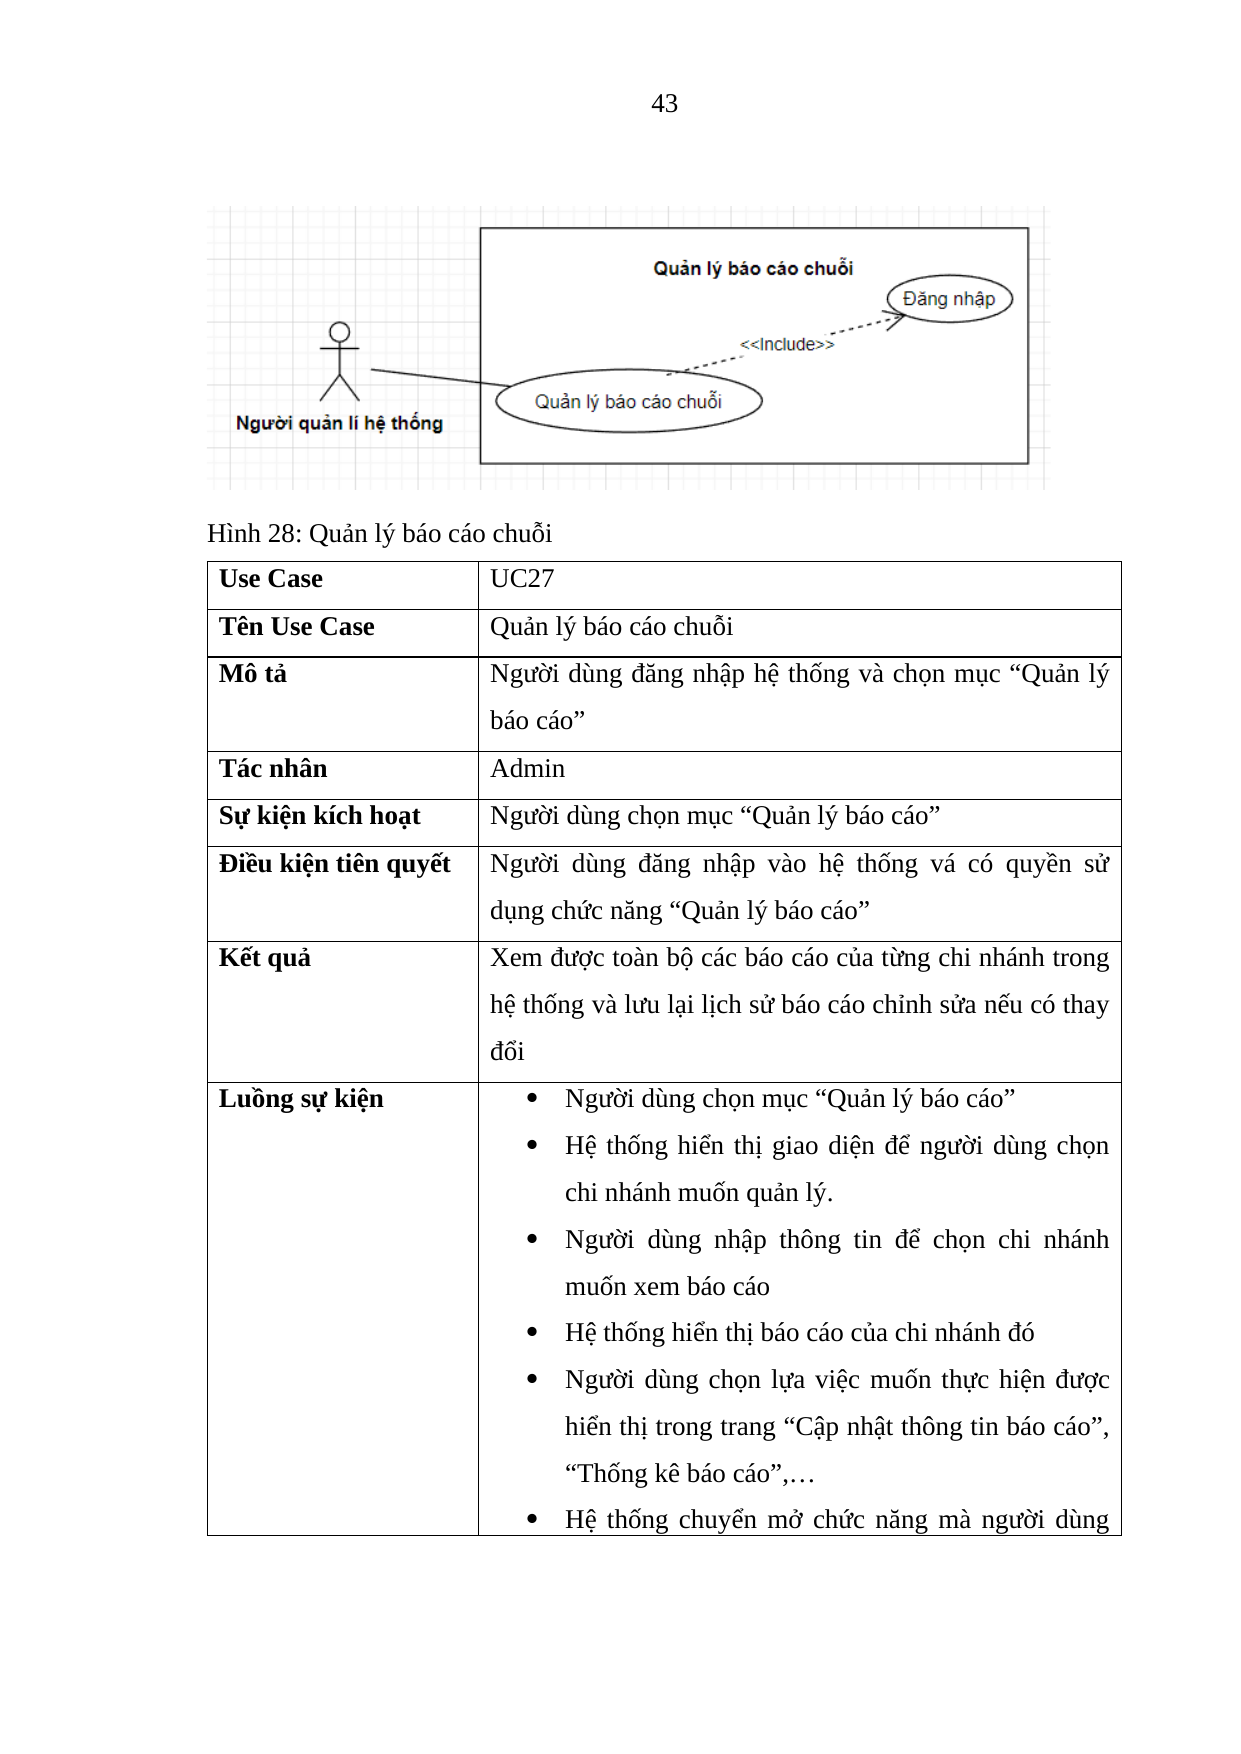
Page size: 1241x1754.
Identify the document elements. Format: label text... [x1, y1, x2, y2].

table_cell Người dùng đăng nhập hệ thống và chọn mục “Quản lý báo cáo” [479, 658, 1121, 751]
table_cell Tên Use Case [208, 610, 478, 656]
table_cell Sự kiện kích hoạt [208, 800, 478, 846]
table_cell Điều kiện tiên quyết [208, 847, 478, 941]
table_header Use Case [208, 562, 478, 609]
table_cell Luồng sự kiện [208, 1083, 478, 1534]
table_cell Tác nhân [208, 752, 478, 798]
picture [206, 206, 1051, 490]
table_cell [479, 1083, 1121, 1534]
table_cell Xem được toàn bộ các báo cáo của từng chi nhánh trong hệ thống và lưu lại lịch sử báo cáo chỉnh sửa nếu có thay đổi [479, 942, 1121, 1082]
table_cell Admin [479, 752, 1121, 798]
table_cell Người dùng chọn mục “Quản lý báo cáo” [479, 800, 1121, 846]
table_cell Kết quả [208, 942, 478, 1082]
table_cell Quản lý báo cáo chuỗi [479, 610, 1121, 656]
table_header UC27 [479, 562, 1121, 609]
table_cell Mô tả [208, 658, 478, 751]
table_cell Người dùng đăng nhập vào hệ thống vá có quyền sử dụng chức năng “Quản lý báo cáo” [479, 847, 1121, 941]
